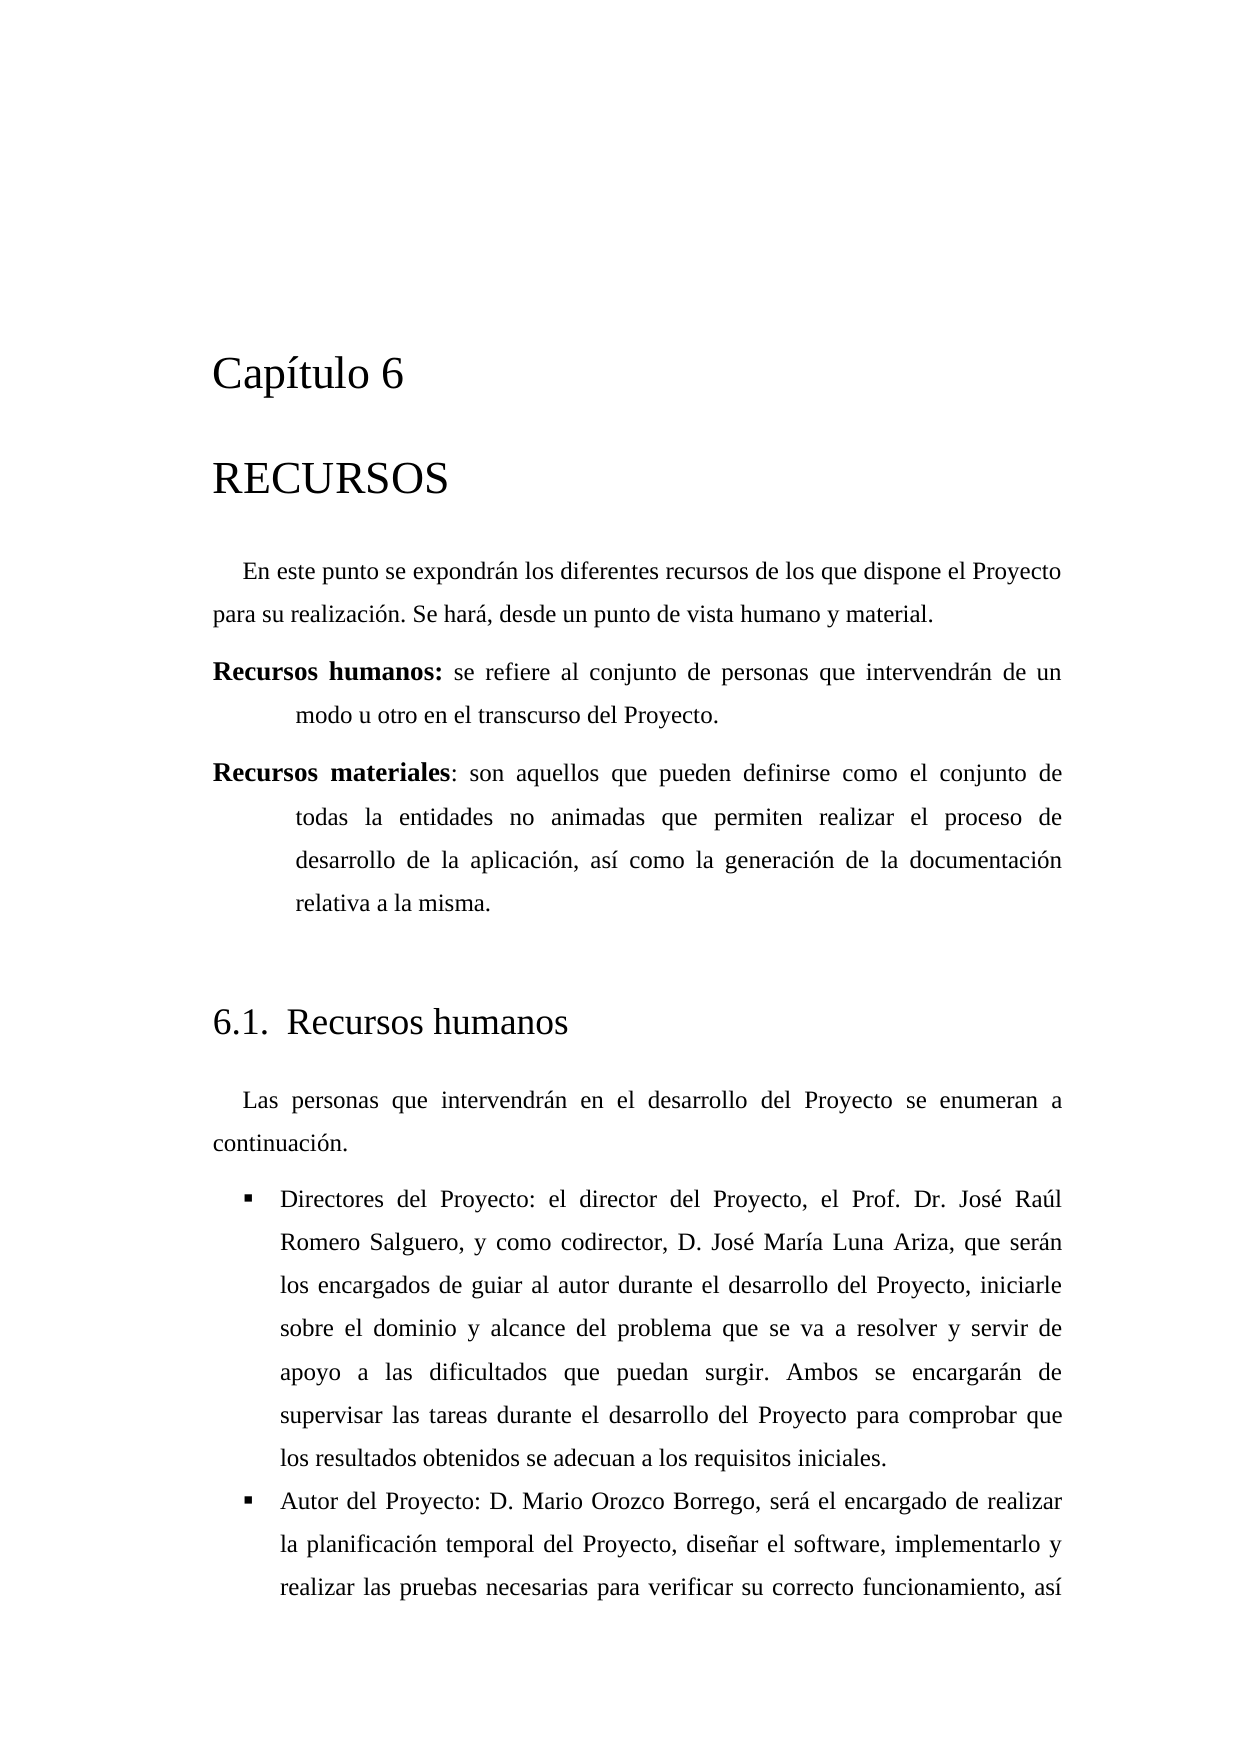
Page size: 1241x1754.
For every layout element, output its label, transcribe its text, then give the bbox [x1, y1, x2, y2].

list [242, 1486, 1063, 1601]
text Recursos materiales: son aquellos que pueden definirse como el conjunto de todas la entidades no animadas que permiten realizar el proceso de desarrollo de la aplicación, así como la generación de la documentación relativa a la misma. [213, 756, 1063, 917]
list En este punto se expondrán los diferentes recursos de los que dispone el Proyecto para su realización. Se hará, desde un punto de vista humano y material. [213, 556, 1063, 628]
text Las personas que intervendrán en el desarrollo del Proyecto se enumeran a continuación. [213, 1085, 1063, 1157]
text Recursos humanos: se refiere al conjunto de personas que intervendrán de un modo u otro en el transcurso del Proyecto. [213, 655, 1063, 729]
subtitle Recursos humanos [213, 999, 1063, 1042]
subtitle RECURSOS [213, 345, 1063, 503]
list Directores del Proyecto: el director del Proyecto, el Prof. Dr. José Raúl Romero Salguero, y como codirector, D. José María Luna Ariza, que serán los encargados de guiar al autor durante el desarrollo del Proyecto, iniciarle sobre el dominio y alcance del problema que se va a resolver y servir de apoyo a las dificultados que puedan surgir. Ambos se encargarán de supervisar las tareas durante el desarrollo del Proyecto para comprobar que los resultados obtenidos se adecuan a los requisitos iniciales. [242, 1184, 1063, 1472]
